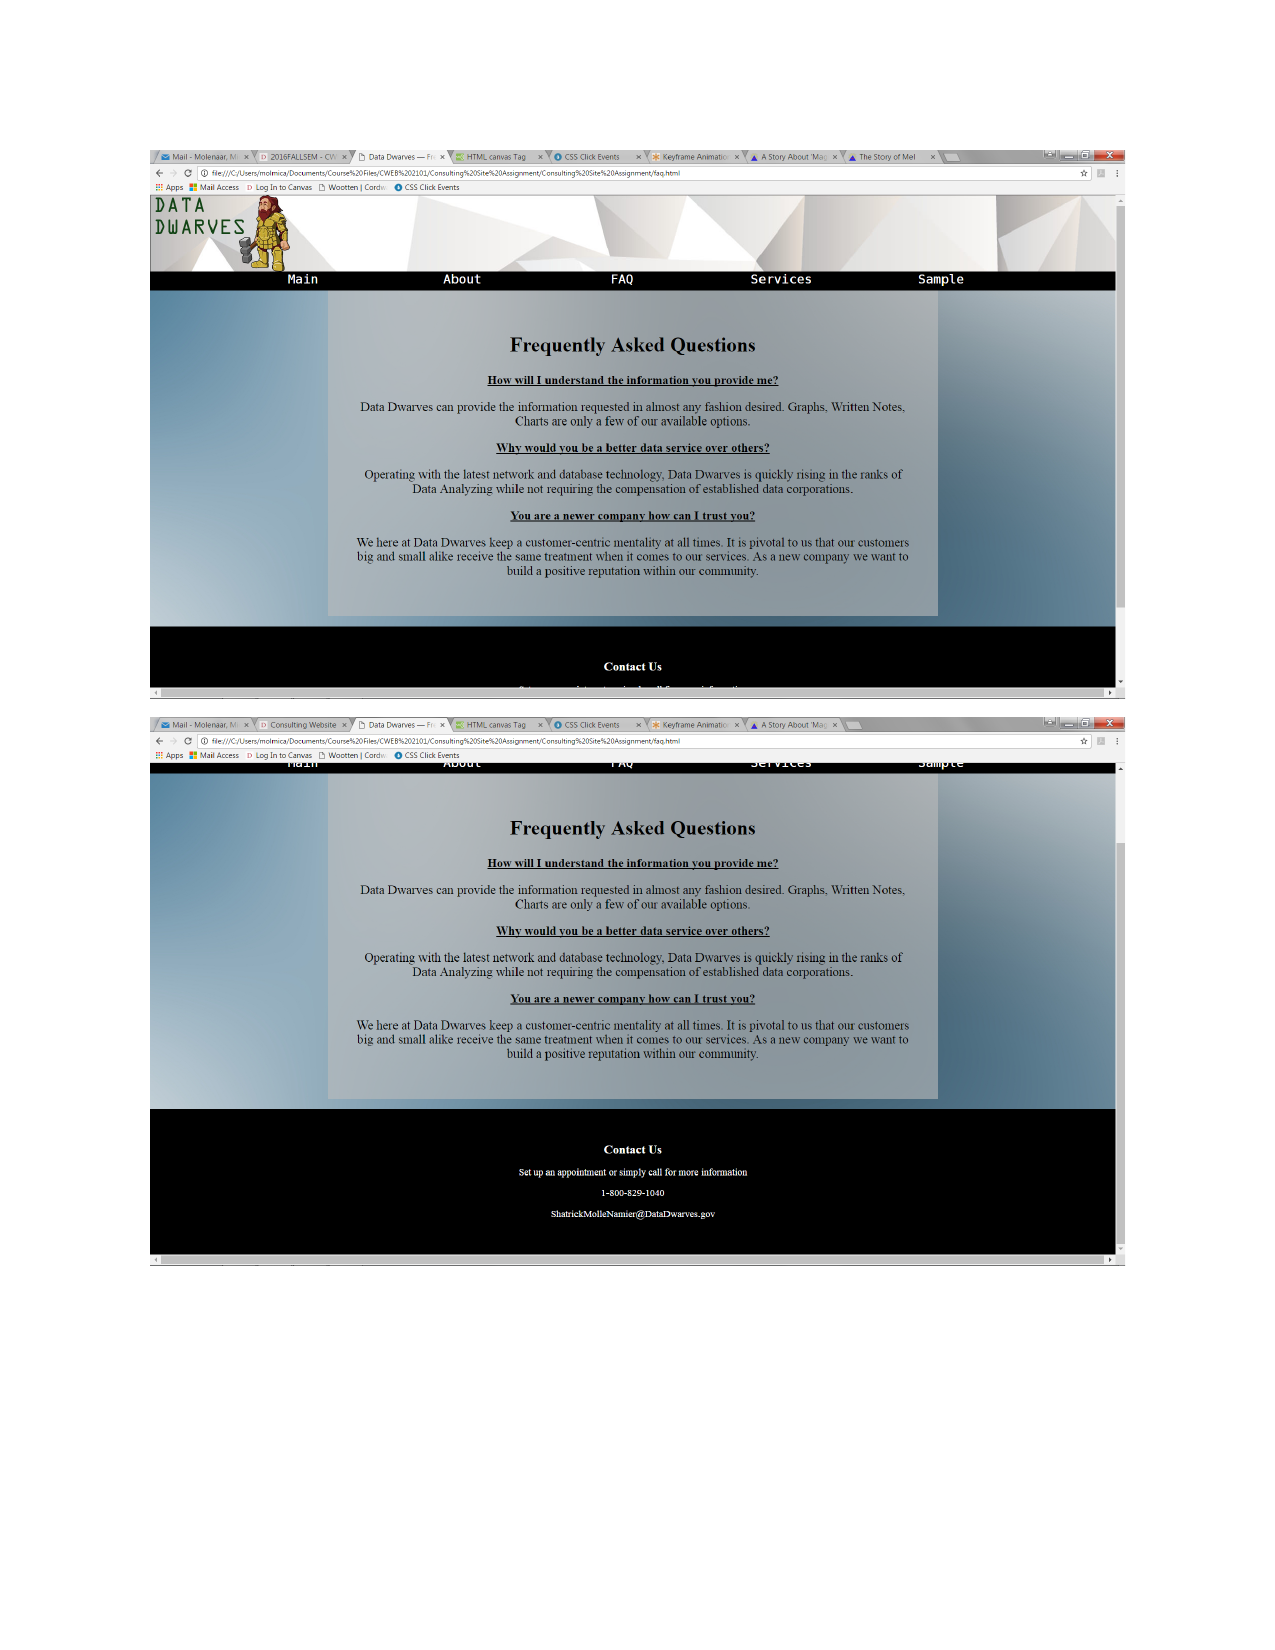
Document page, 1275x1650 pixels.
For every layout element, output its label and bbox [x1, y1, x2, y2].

picture [150, 150, 1125, 699]
picture [150, 717, 1125, 1266]
